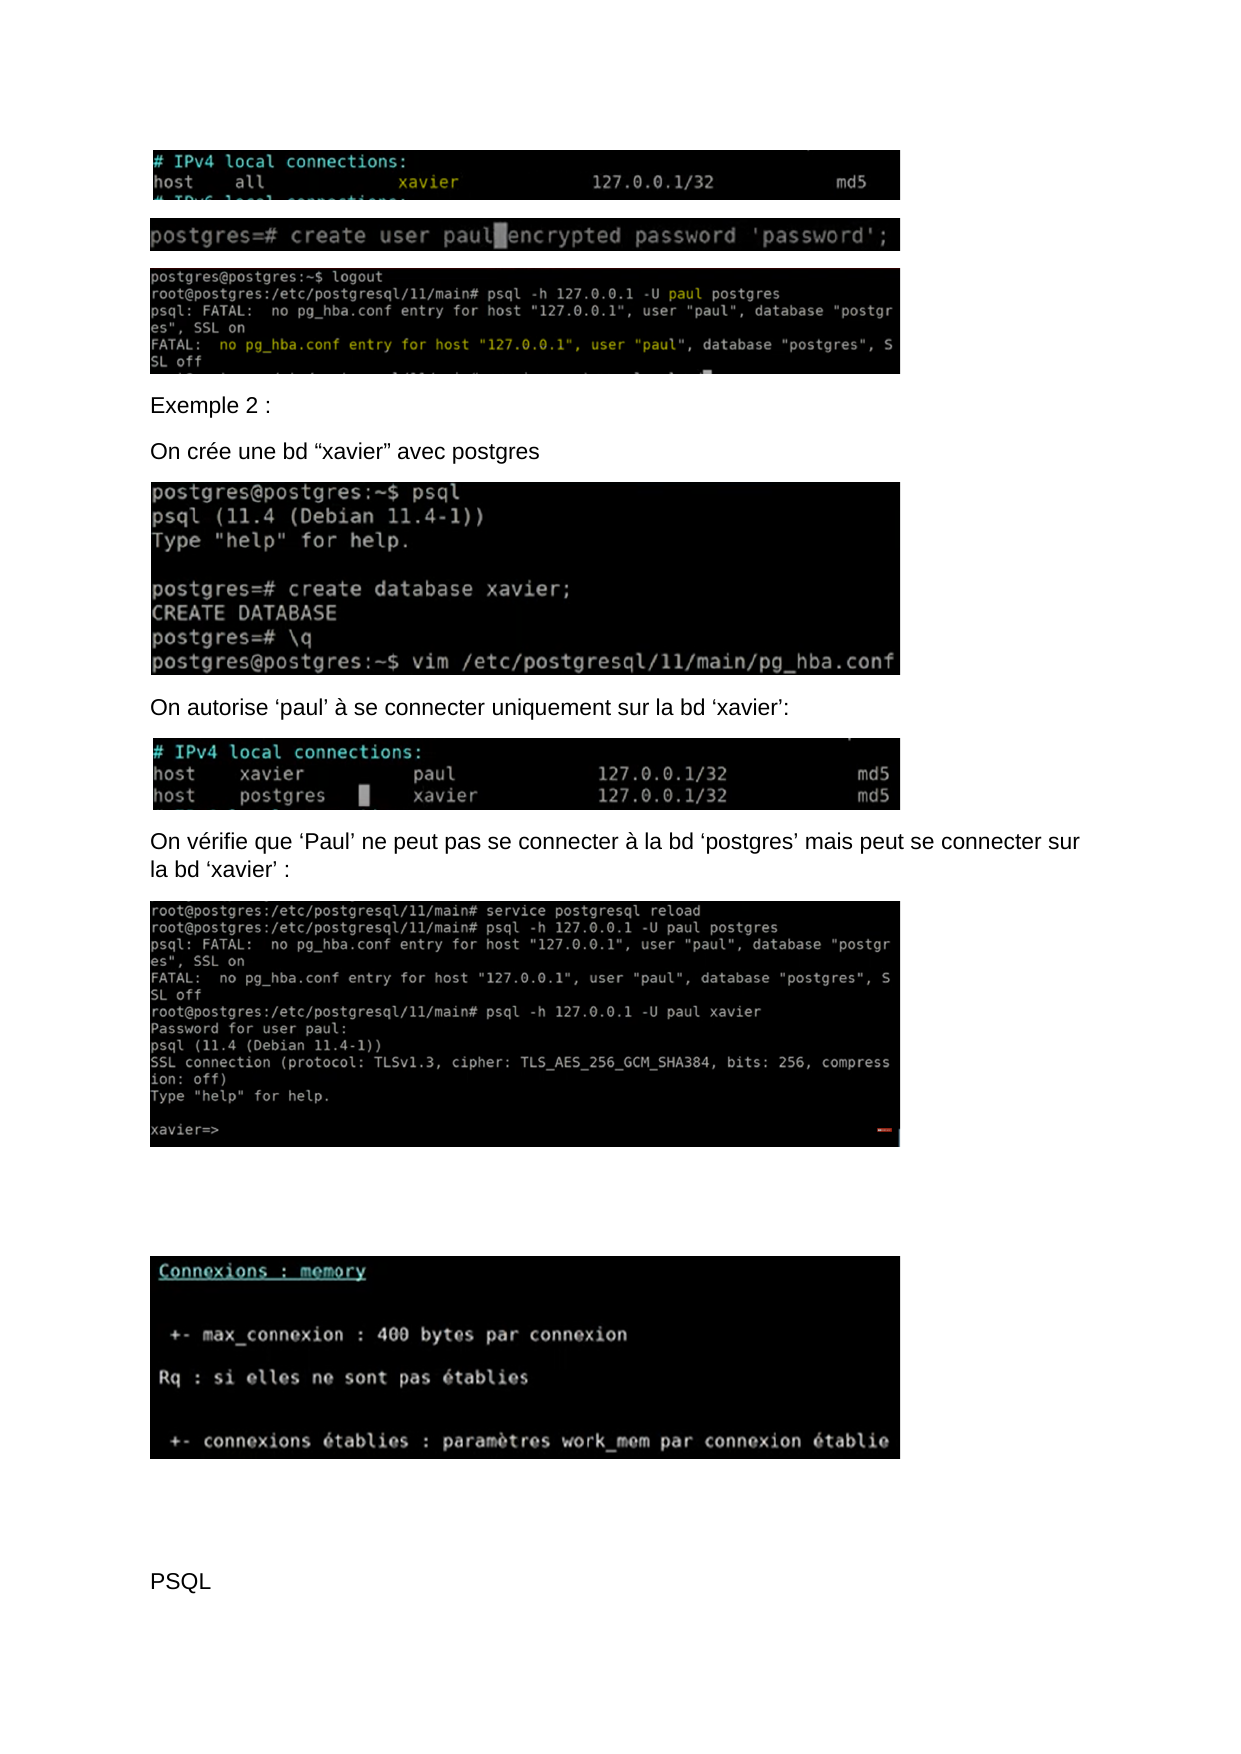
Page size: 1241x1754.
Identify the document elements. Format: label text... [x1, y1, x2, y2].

picture [150, 1256, 901, 1459]
picture [150, 268, 901, 374]
text On crée une bd “xavier” avec postgres [150, 438, 1090, 464]
text On vérifie que ‘Paul’ ne peut pas se connecter à la bd ‘postgres’ mais peut se connecter sur la bd ‘xavier’ : [150, 828, 1090, 883]
text On autorise ‘paul’ à se connecter uniquement sur la bd ‘xavier’: [150, 694, 1090, 720]
picture [150, 738, 901, 810]
text Exemple 2 : [150, 392, 1090, 419]
picture [150, 218, 901, 251]
picture [150, 150, 901, 200]
picture [150, 901, 901, 1147]
text PSQL [150, 1568, 1090, 1594]
picture [150, 482, 901, 675]
